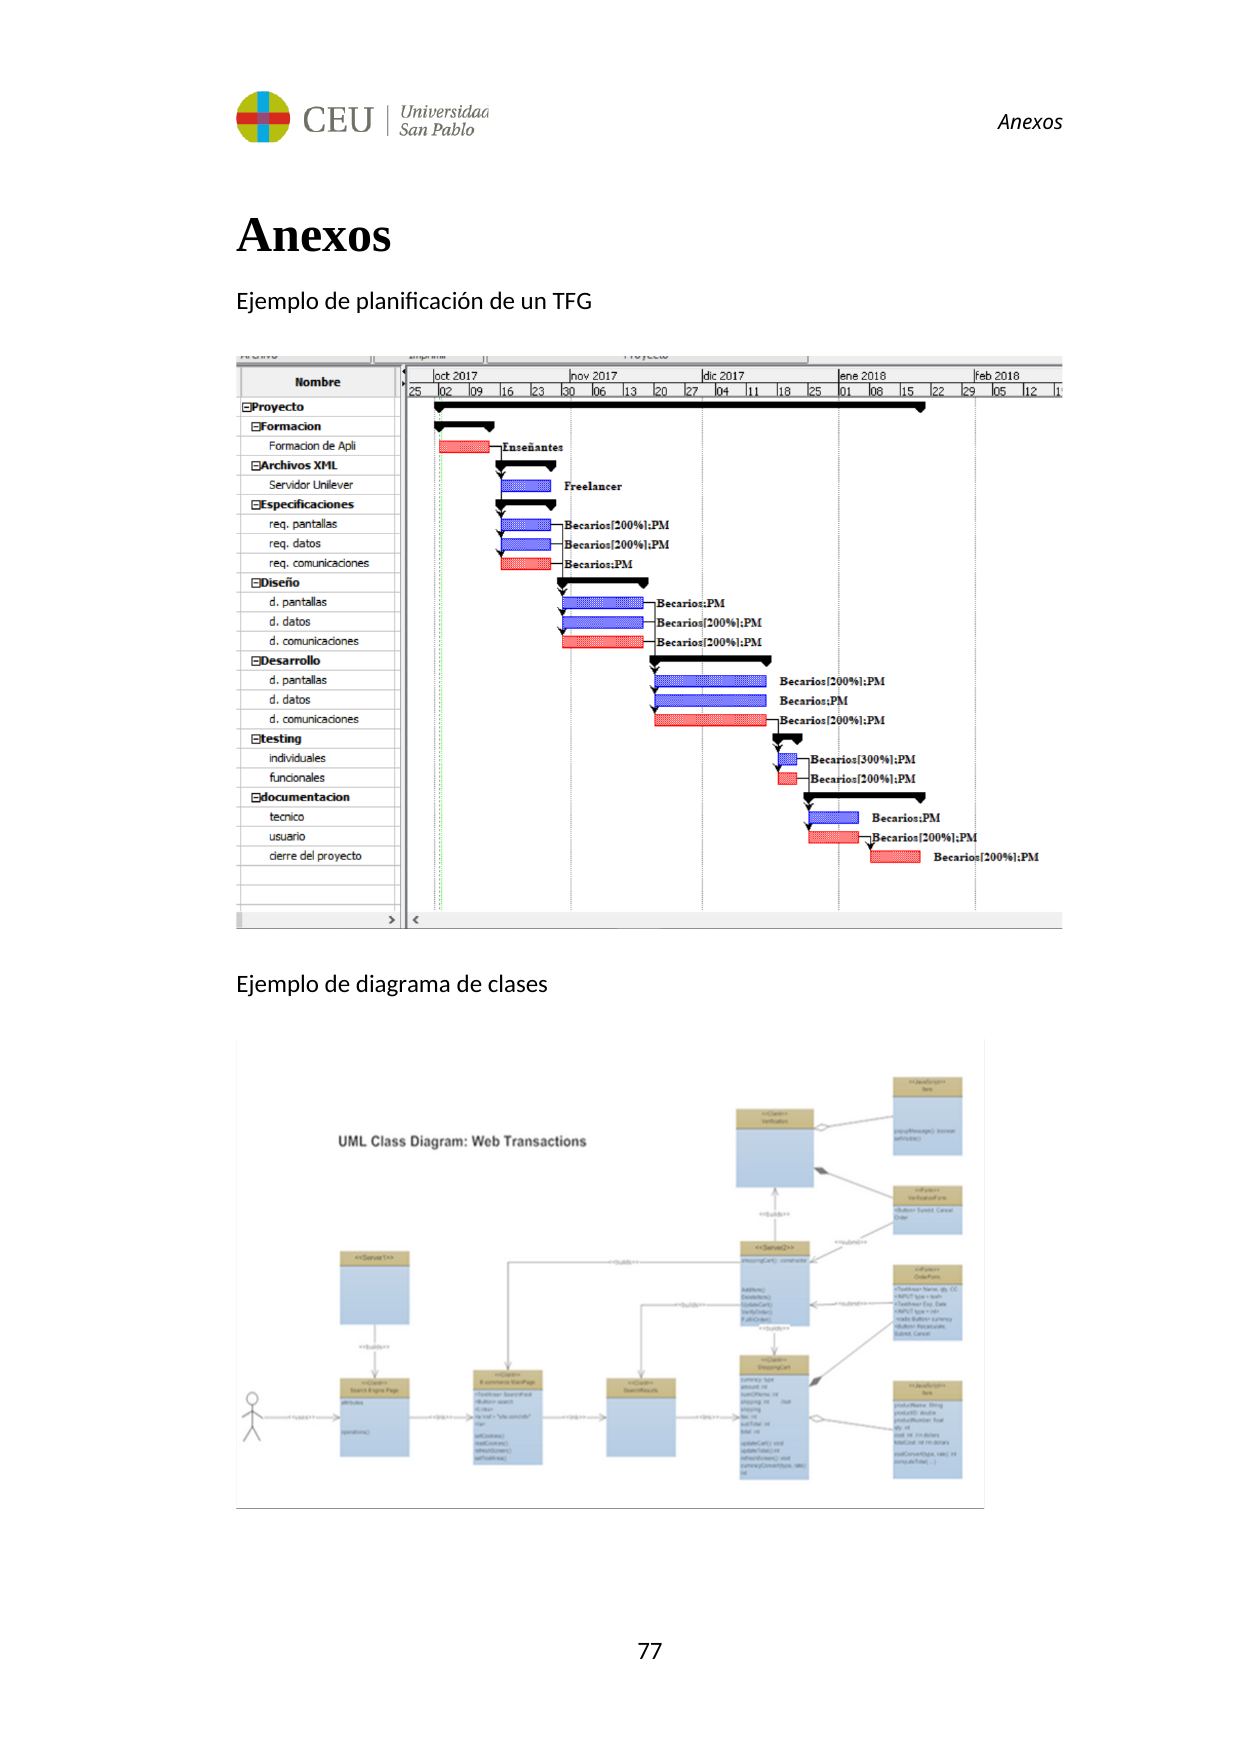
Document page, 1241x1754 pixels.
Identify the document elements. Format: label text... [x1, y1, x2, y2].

picture [236, 356, 1063, 929]
text Ejemplo de planificación de un TFG [236, 191, 1063, 316]
subtitle Anexos [236, 204, 392, 258]
picture [235, 89, 489, 143]
picture [236, 1039, 985, 1509]
text Ejemplo de diagrama de clases [236, 968, 1063, 999]
